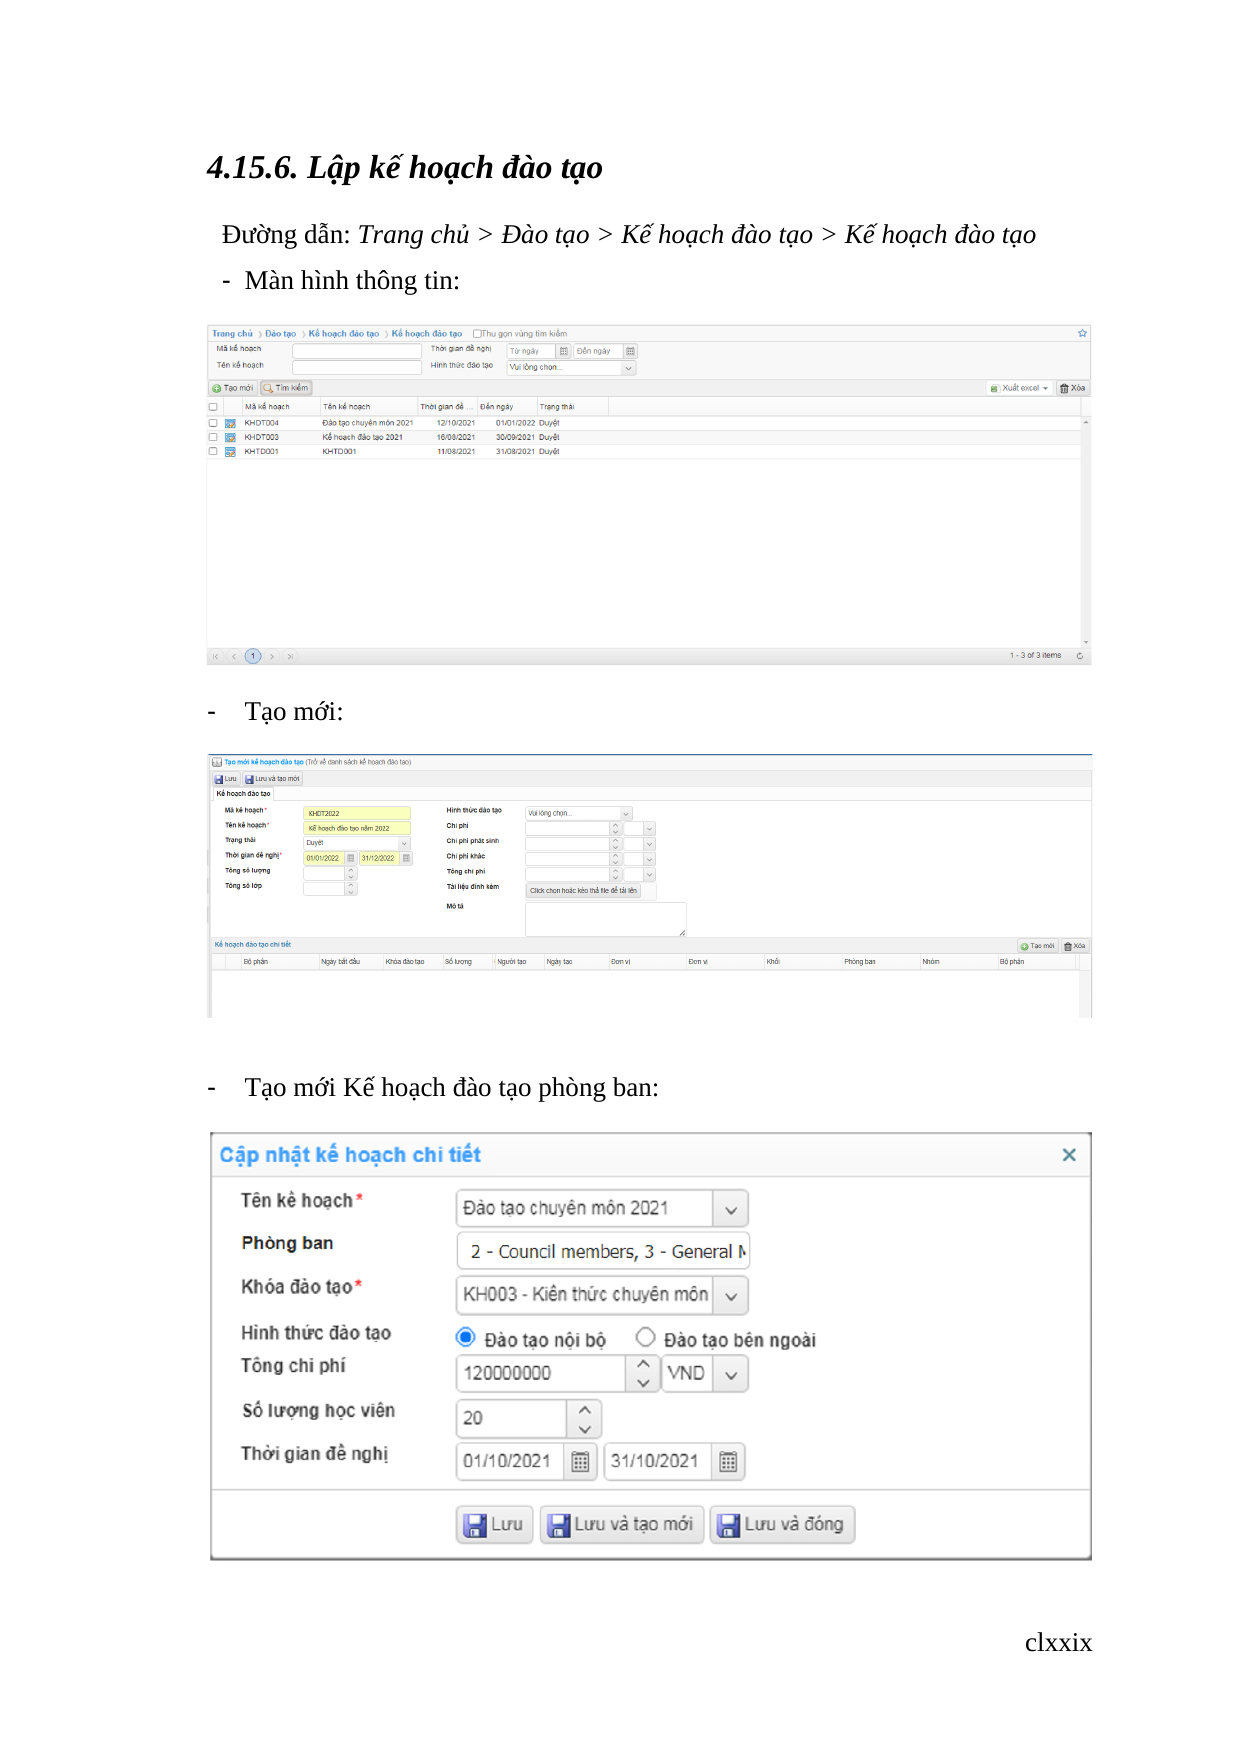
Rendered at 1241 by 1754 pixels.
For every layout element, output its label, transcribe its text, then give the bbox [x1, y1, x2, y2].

list Màn hình thông tin: [222, 264, 1092, 296]
list Đường dẫn: Trang chủ > Đào tạo > Kế hoạch đào tạo > Kế hoạch đào tạo [222, 218, 1092, 249]
list Tạo mới: [207, 695, 1057, 726]
picture [206, 323, 1093, 667]
picture [206, 754, 1093, 1043]
picture [206, 1130, 1093, 1561]
subtitle 4.15.6. Lập kế hoạch đào tạo [207, 148, 1092, 186]
list Tạo mới Kế hoạch đào tạo phòng ban: [207, 1071, 1092, 1102]
